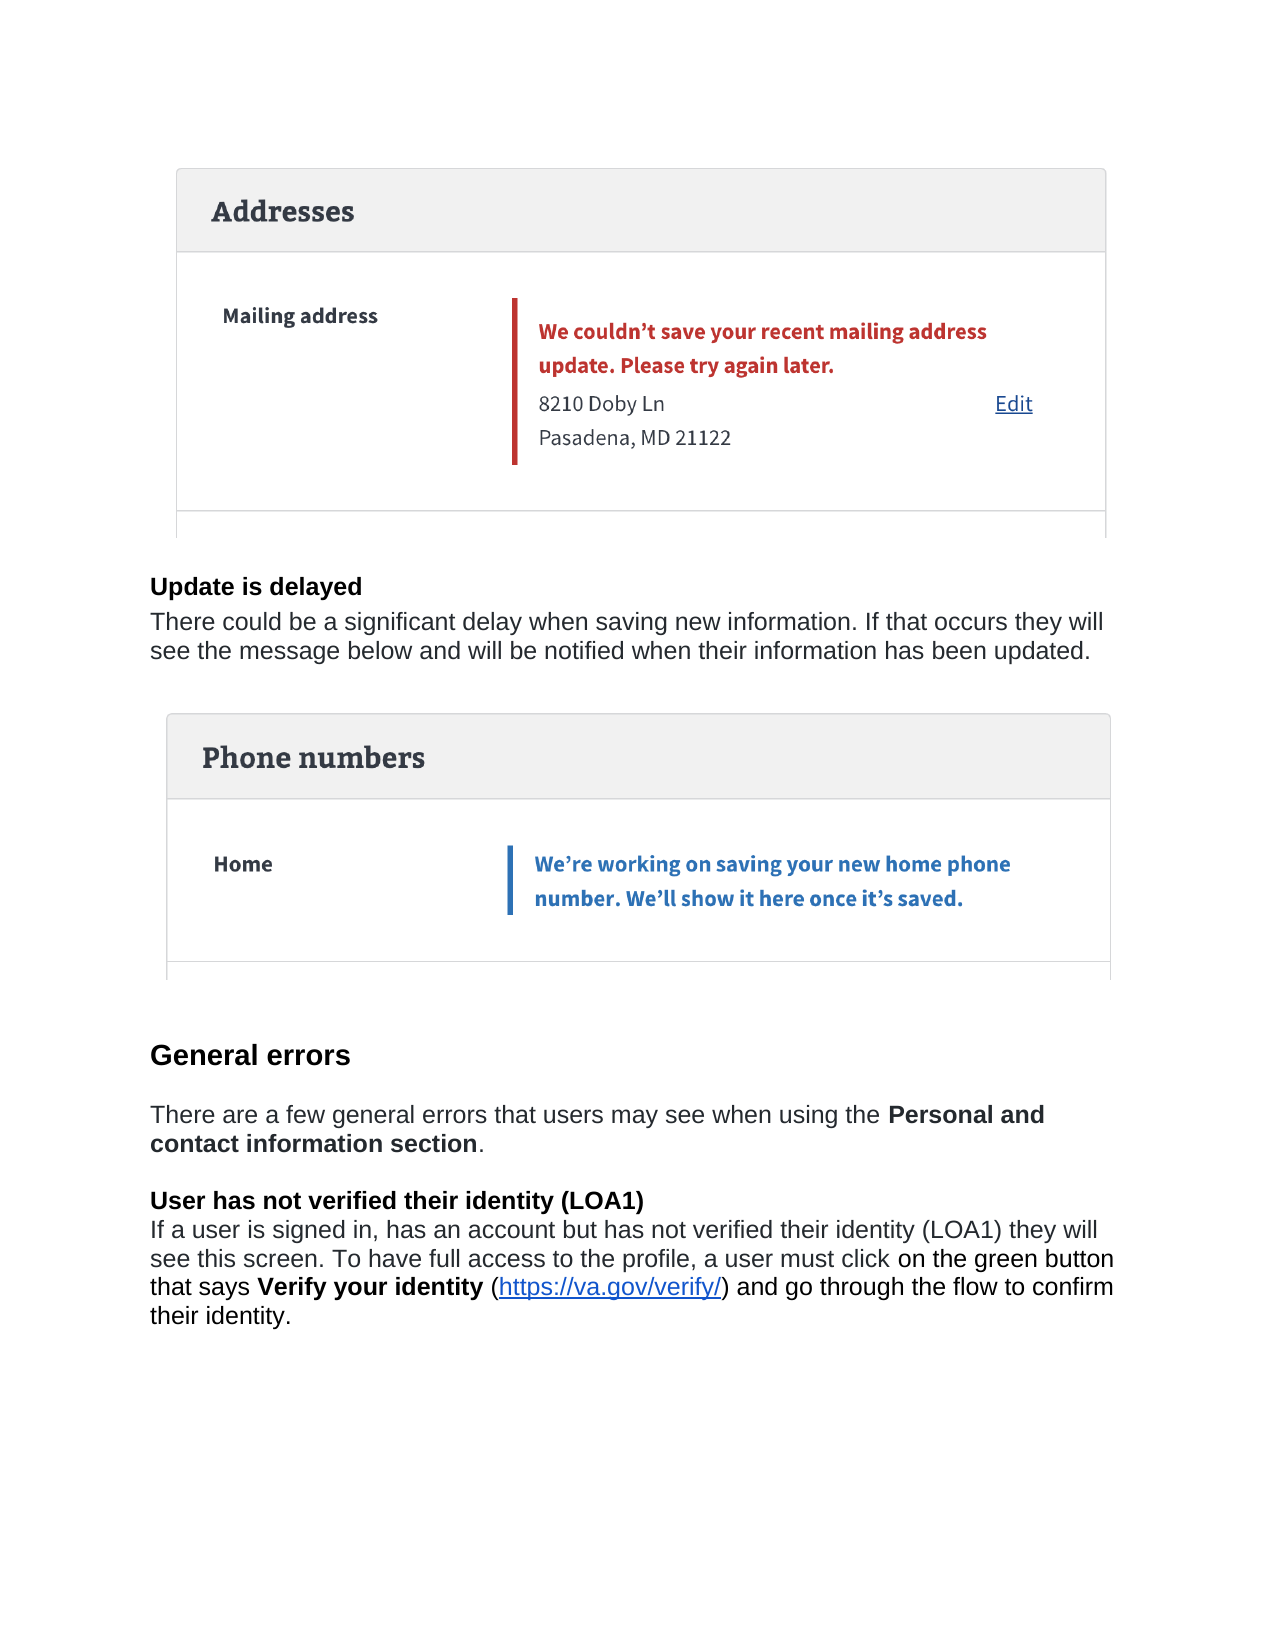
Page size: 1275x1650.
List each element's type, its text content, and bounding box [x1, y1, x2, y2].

picture [150, 150, 1125, 538]
text If a user is signed in, has an account but has not verified their identity (LOA1) they will see this screen. To have full access to the profile, a user must click on the green button that says Verify your identity (https://va.gov/verify/) and go through the flow to confirm their identity. [150, 1215, 1125, 1330]
text There are a few general errors that users may see when using the Personal and contact information section. [150, 1100, 1125, 1157]
text General errors [150, 1037, 1125, 1071]
picture [150, 700, 1125, 980]
text User has not verified their identity (LOA1) [150, 1186, 1125, 1215]
text There could be a significant delay when saving new information. If that occurs they will see the message below and will be notified when their information has been updated. [150, 607, 1125, 665]
text Update is delayed [150, 572, 1125, 601]
